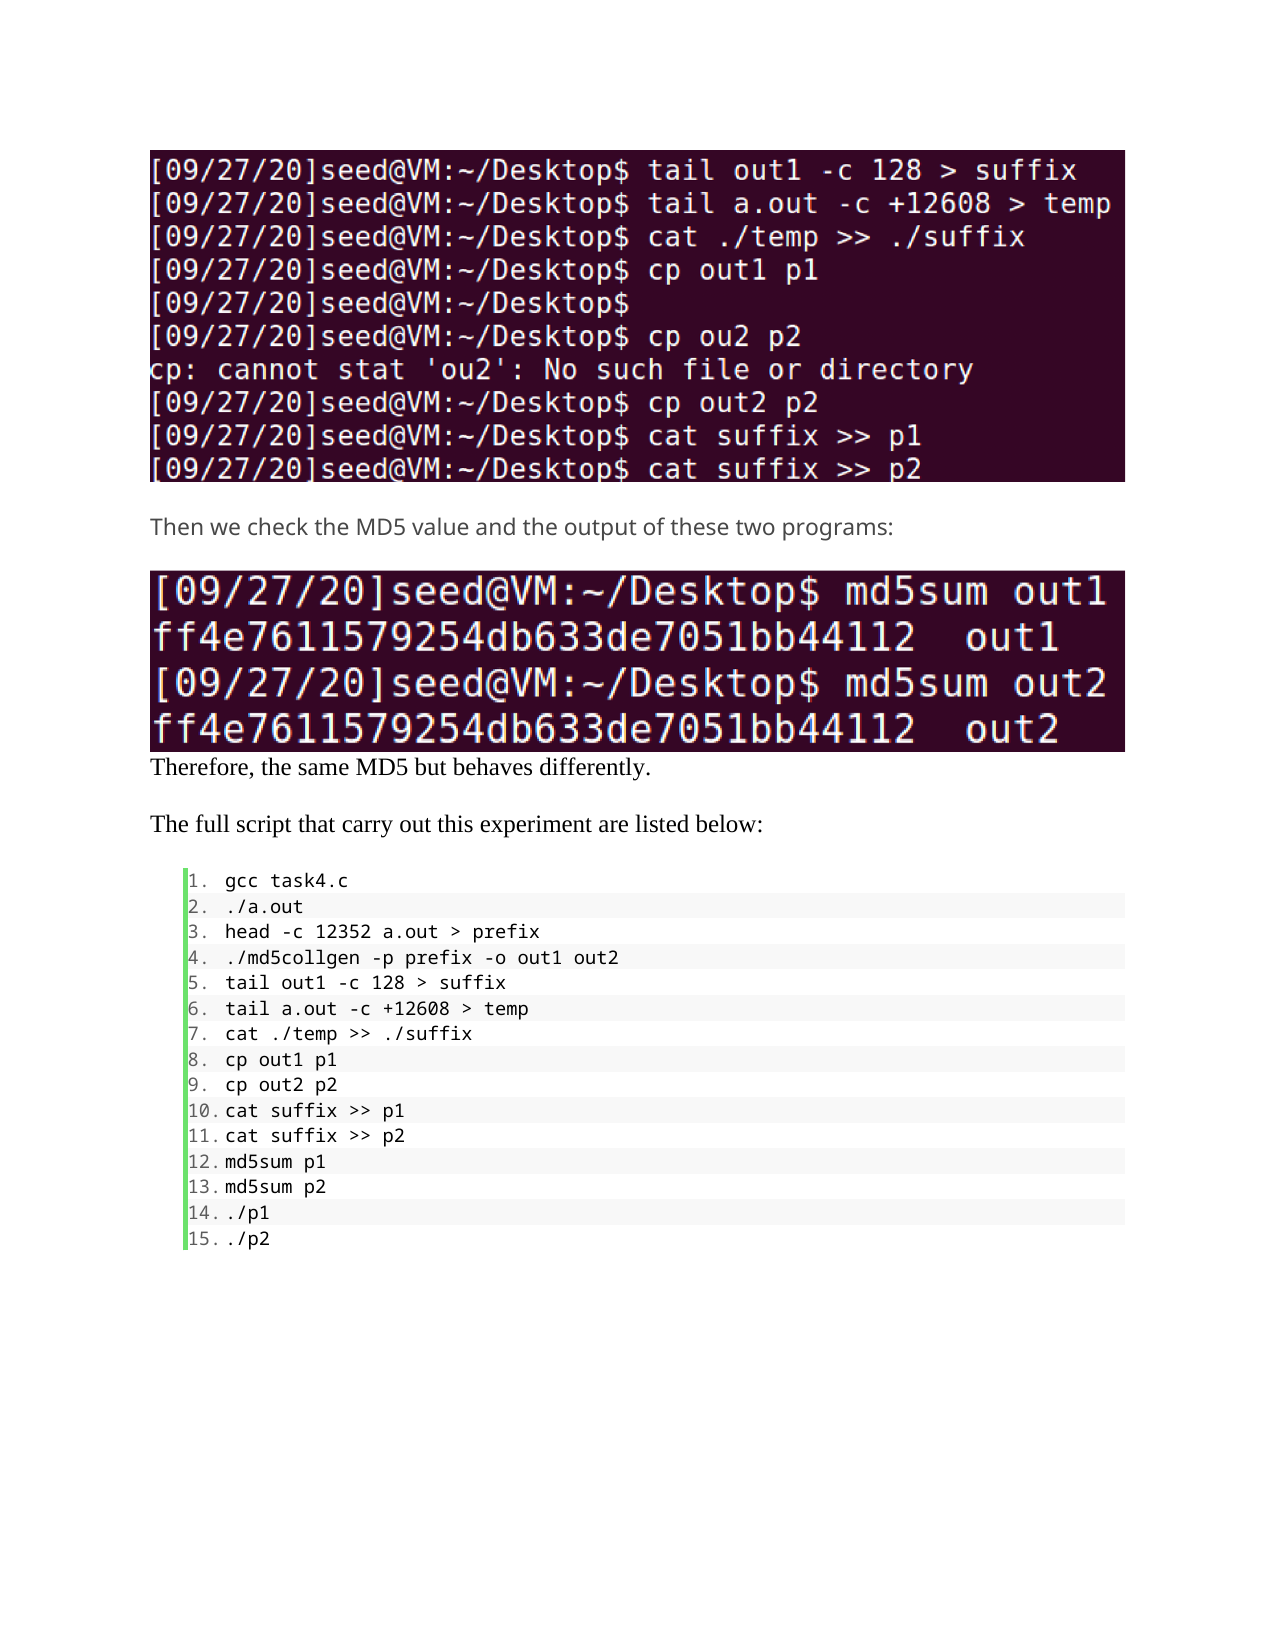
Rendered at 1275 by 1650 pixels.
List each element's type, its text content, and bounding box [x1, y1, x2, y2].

picture [150, 150, 1125, 482]
list ./p2 [188, 1225, 1125, 1250]
list cat suffix >> p1 [188, 1097, 1125, 1123]
list md5sum p2 [188, 1174, 1125, 1199]
list cp out2 p2 [188, 1072, 1125, 1097]
text Therefore, the same MD5 but behaves differently. [150, 752, 1125, 781]
list ./a.out [188, 893, 1125, 918]
list tail out1 -c 128 > suffix [188, 969, 1125, 995]
list cp out1 p1 [188, 1046, 1125, 1072]
list tail a.out -c +12608 > temp [188, 995, 1125, 1021]
text Then we check the MD5 value and the output of these two programs: [150, 510, 1125, 542]
list head -c 12352 a.out > prefix [188, 918, 1125, 944]
list cat ./temp >> ./suffix [188, 1021, 1125, 1046]
list cat suffix >> p2 [188, 1123, 1125, 1148]
list md5sum p1 [188, 1148, 1125, 1174]
list gcc task4.c [183, 867, 1125, 893]
list ./p1 [188, 1199, 1125, 1225]
text The full script that carry out this experiment are listed below: [150, 809, 1125, 838]
list ./md5collgen -p prefix -o out1 out2 [188, 944, 1125, 969]
picture [150, 570, 1125, 752]
